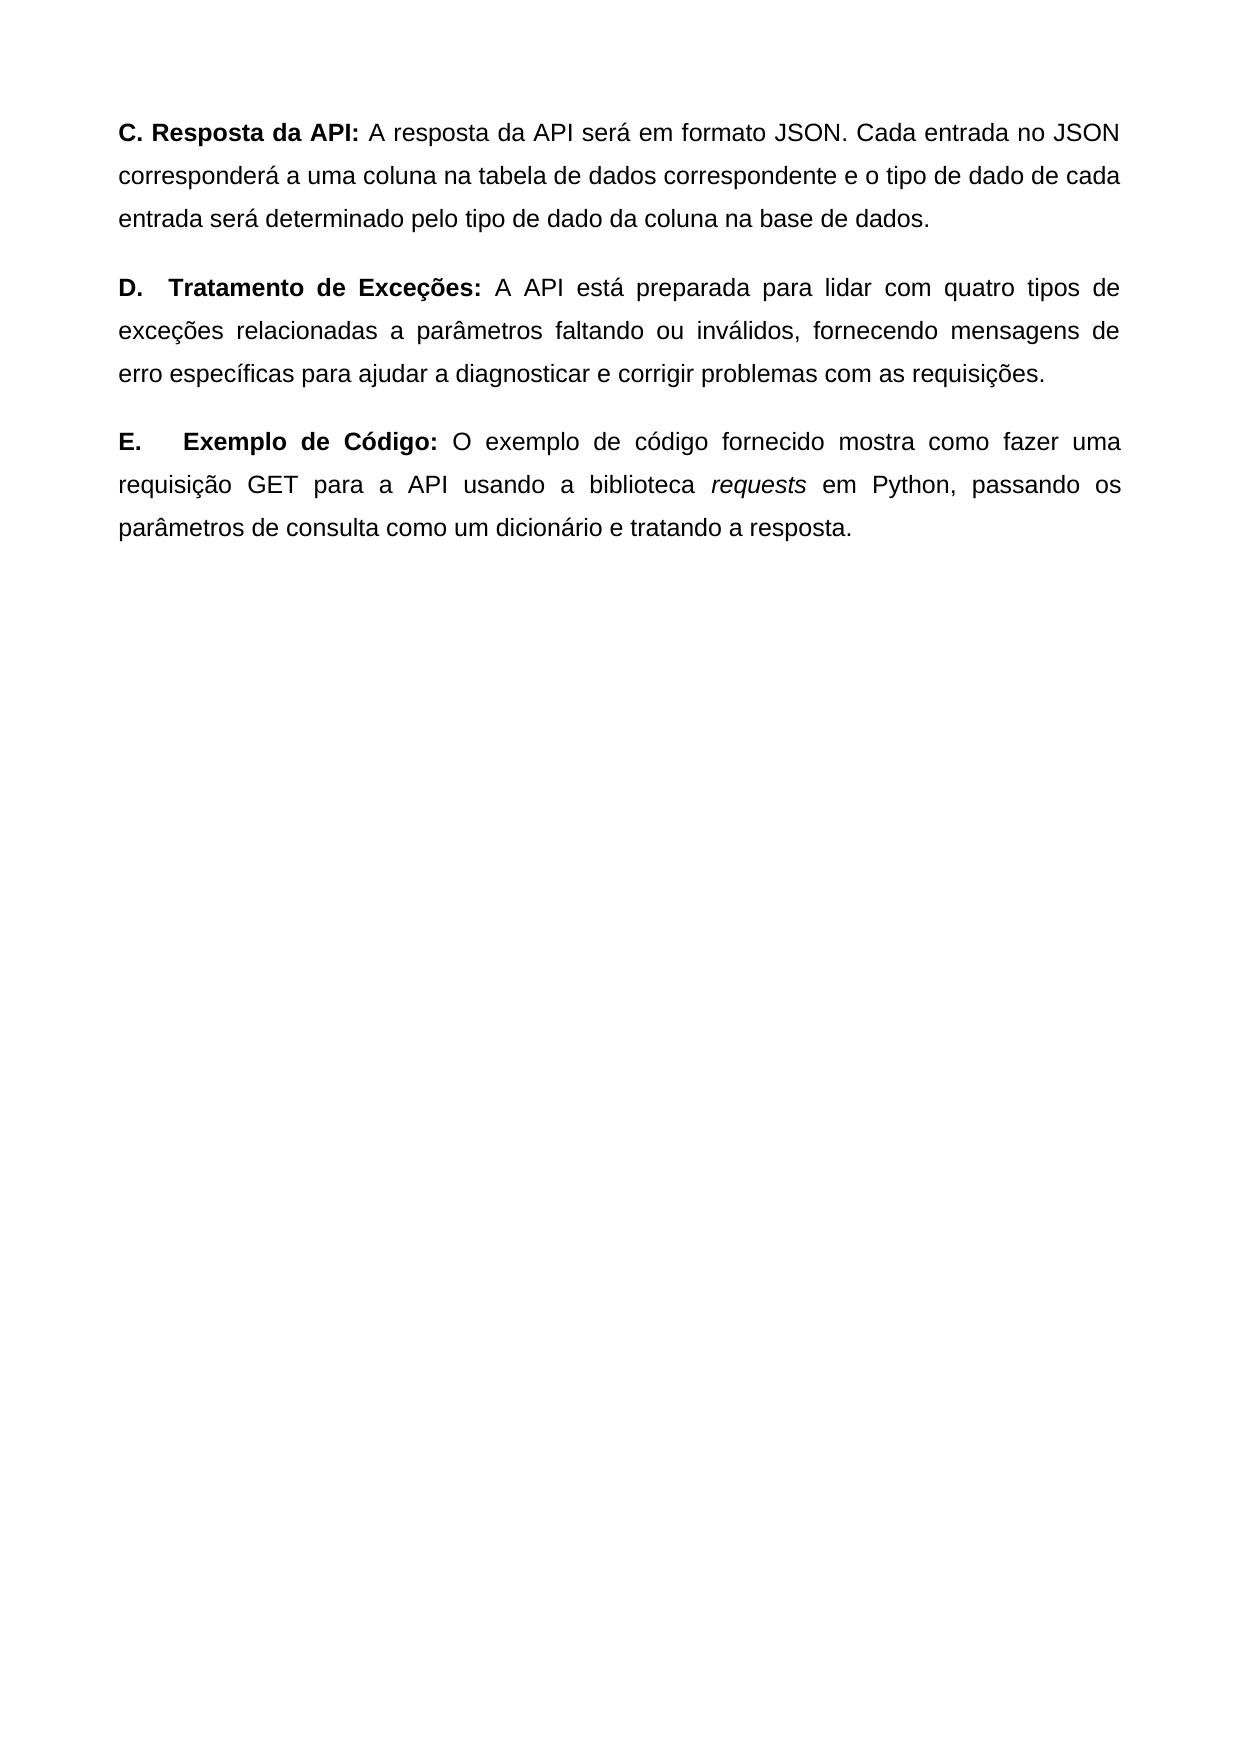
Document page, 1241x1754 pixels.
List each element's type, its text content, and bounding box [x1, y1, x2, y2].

text C. Resposta da API: A resposta da API será em formato JSON. Cada entrada no JSON corresponderá a uma coluna na tabela de dados correspondente e o tipo de dado de cada entrada será determinado pelo tipo de dado da coluna na base de dados. [118, 118, 1122, 161]
text E. Exemplo de Código: O exemplo de código fornecido mostra como fazer uma requisição GET para a API usando a biblioteca requests em Python, passando os parâmetros de consulta como um dicionário e tratando a resposta. [118, 427, 1122, 470]
text D. Tratamento de Exceções: A API está preparada para lidar com quatro tipos de exceções relacionadas a parâmetros faltando ou inválidos, fornecendo mensagens de erro específicas para ajudar a diagnosticar e corrigir problemas com as requisições. [118, 344, 1122, 387]
text E. Exemplo de Código: O exemplo de código fornecido mostra como fazer uma requisição GET para a API usando a biblioteca requests em Python, passando os parâmetros de consulta como um dicionário e tratando a resposta. [118, 499, 1122, 542]
text C. Resposta da API: A resposta da API será em formato JSON. Cada entrada no JSON corresponderá a uma coluna na tabela de dados correspondente e o tipo de dado de cada entrada será determinado pelo tipo de dado da coluna na base de dados. [118, 190, 1122, 233]
text D. Tratamento de Exceções: A API está preparada para lidar com quatro tipos de exceções relacionadas a parâmetros faltando ou inválidos, fornecendo mensagens de erro específicas para ajudar a diagnosticar e corrigir problemas com as requisições. [118, 272, 1122, 316]
